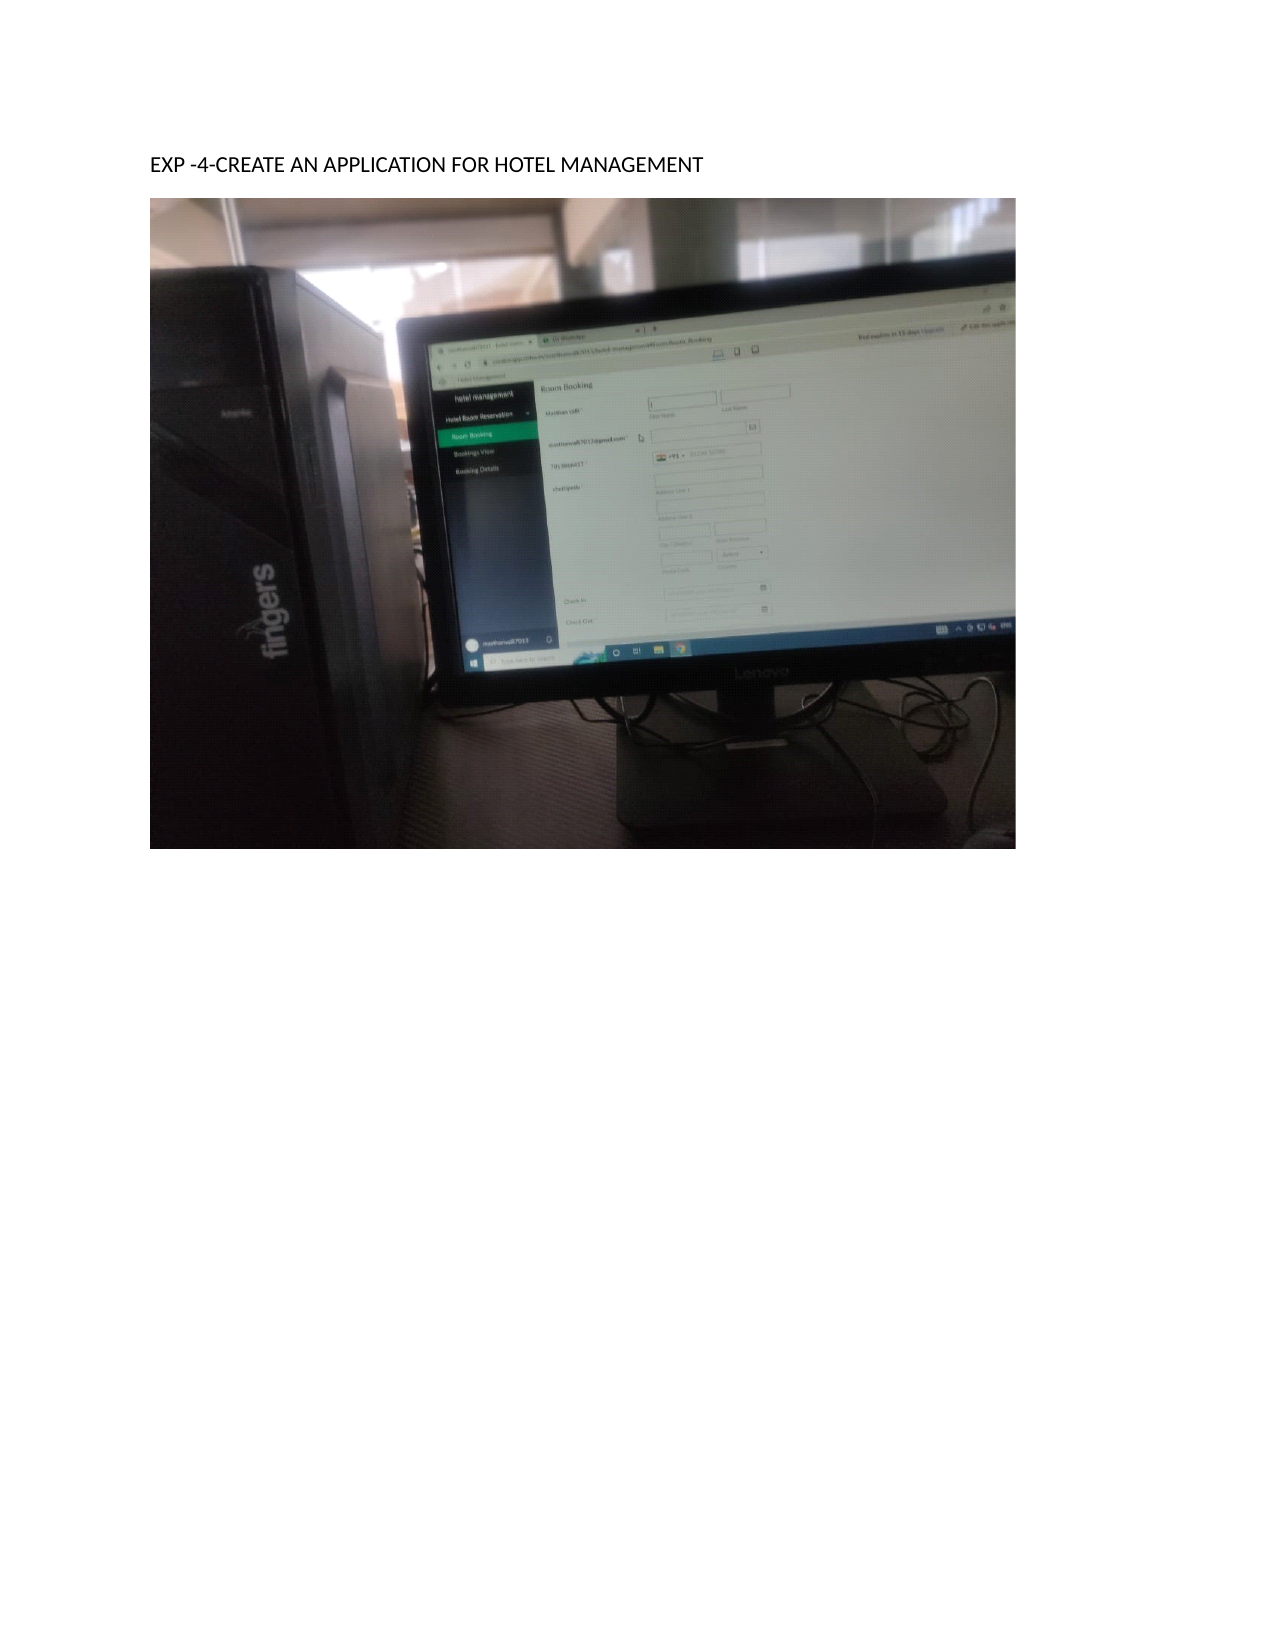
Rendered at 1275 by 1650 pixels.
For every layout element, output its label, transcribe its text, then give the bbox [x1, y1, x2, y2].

text EXP -4-CREATE AN APPLICATION FOR HOTEL MANAGEMENT [150, 150, 1125, 178]
